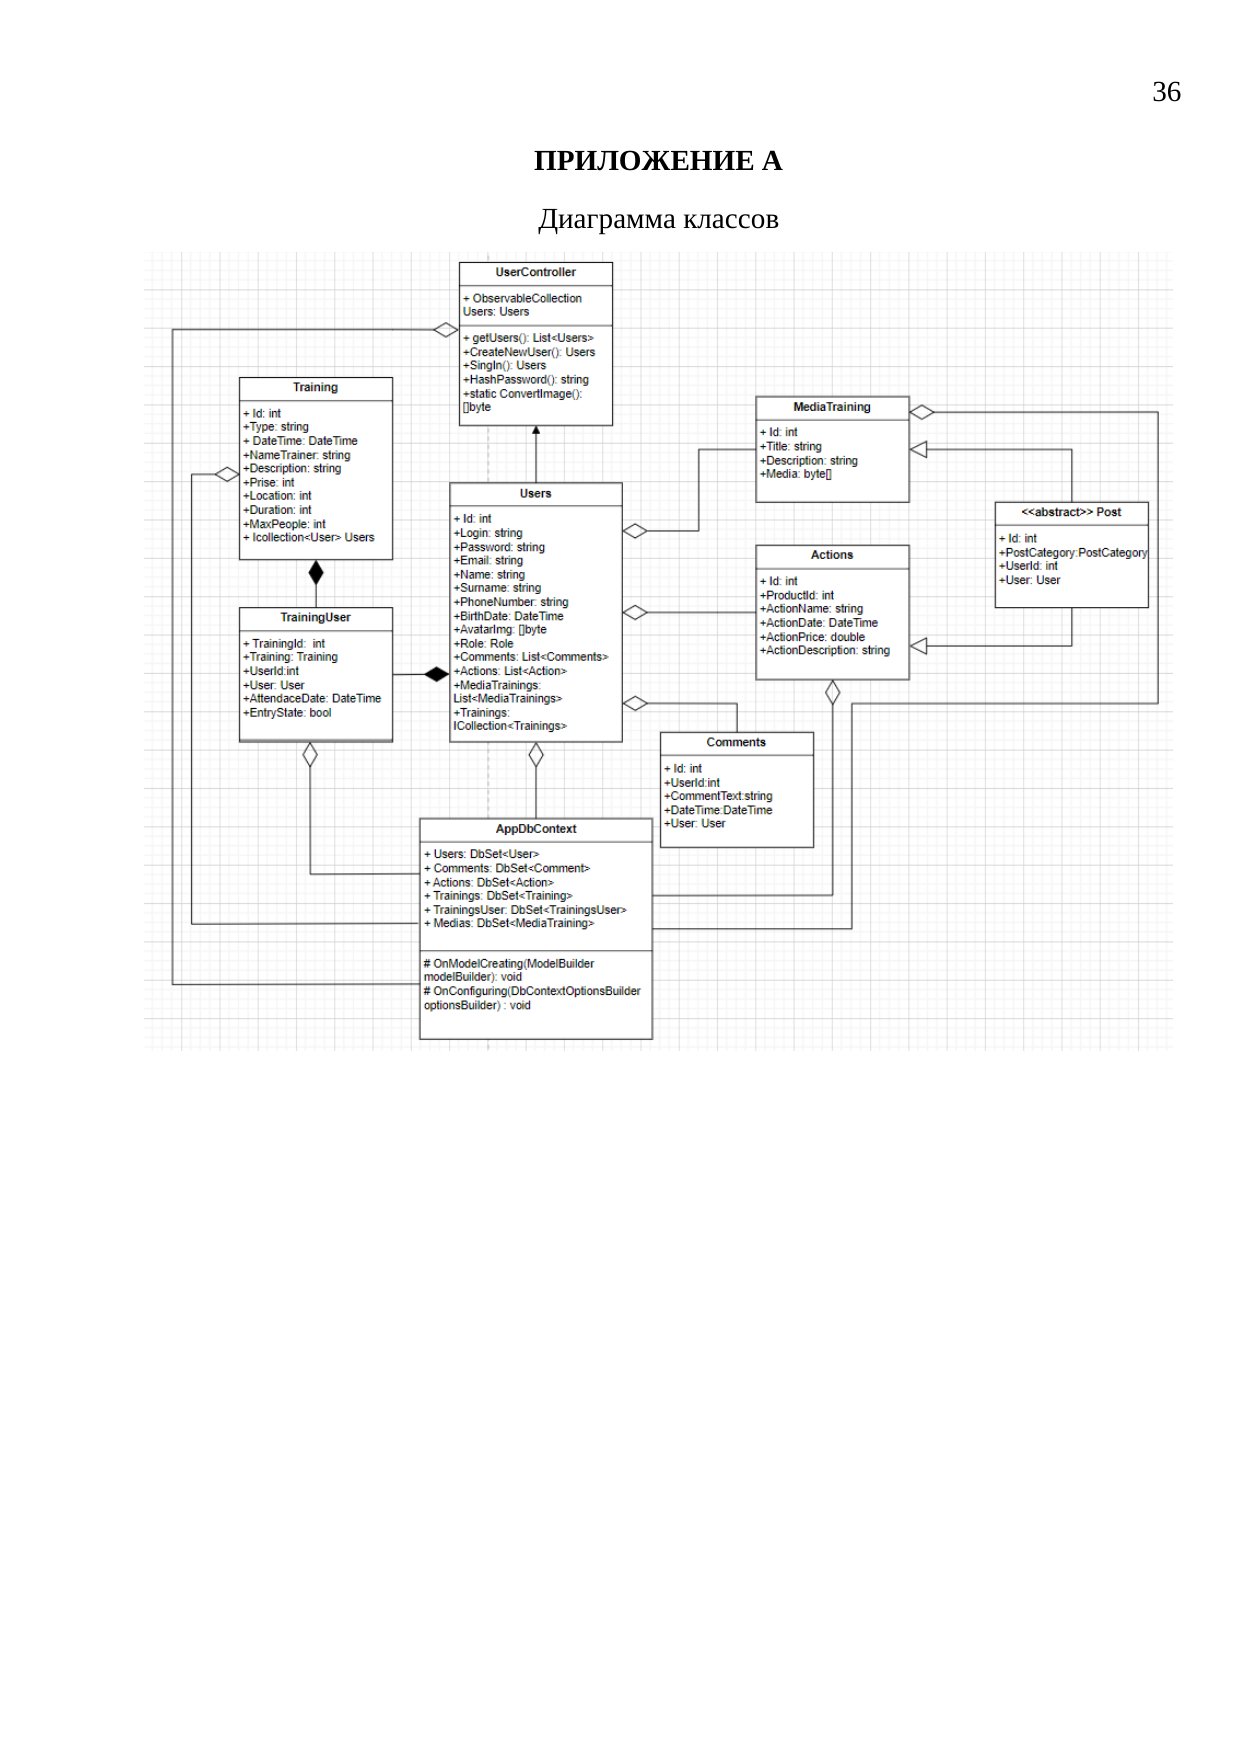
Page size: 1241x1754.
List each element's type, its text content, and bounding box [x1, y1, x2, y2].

subtitle ПРИЛОЖЕНИЕ А [136, 143, 1181, 177]
text Диаграмма классов [136, 202, 1181, 235]
picture [144, 252, 1173, 1051]
